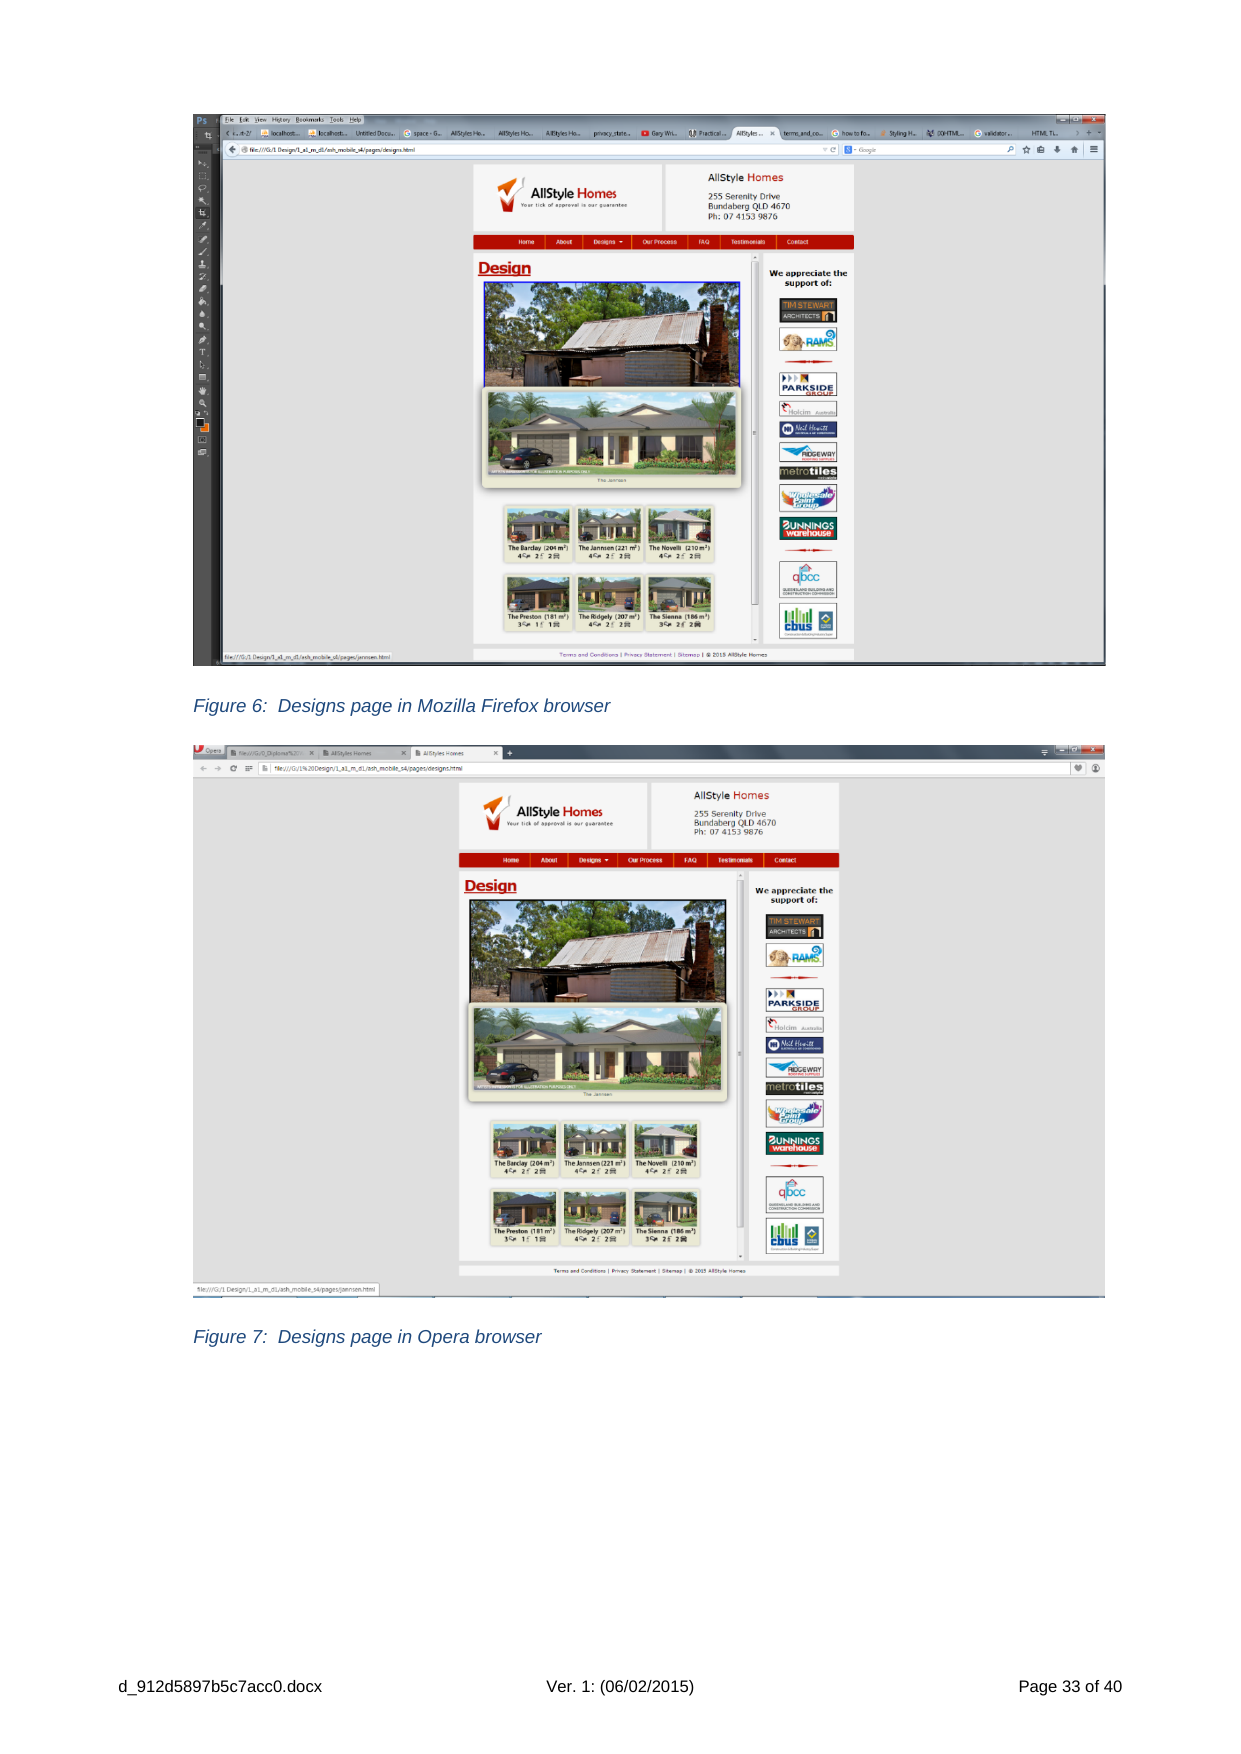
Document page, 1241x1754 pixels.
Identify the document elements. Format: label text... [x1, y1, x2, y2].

picture [193, 114, 1106, 666]
picture [193, 745, 1105, 1298]
